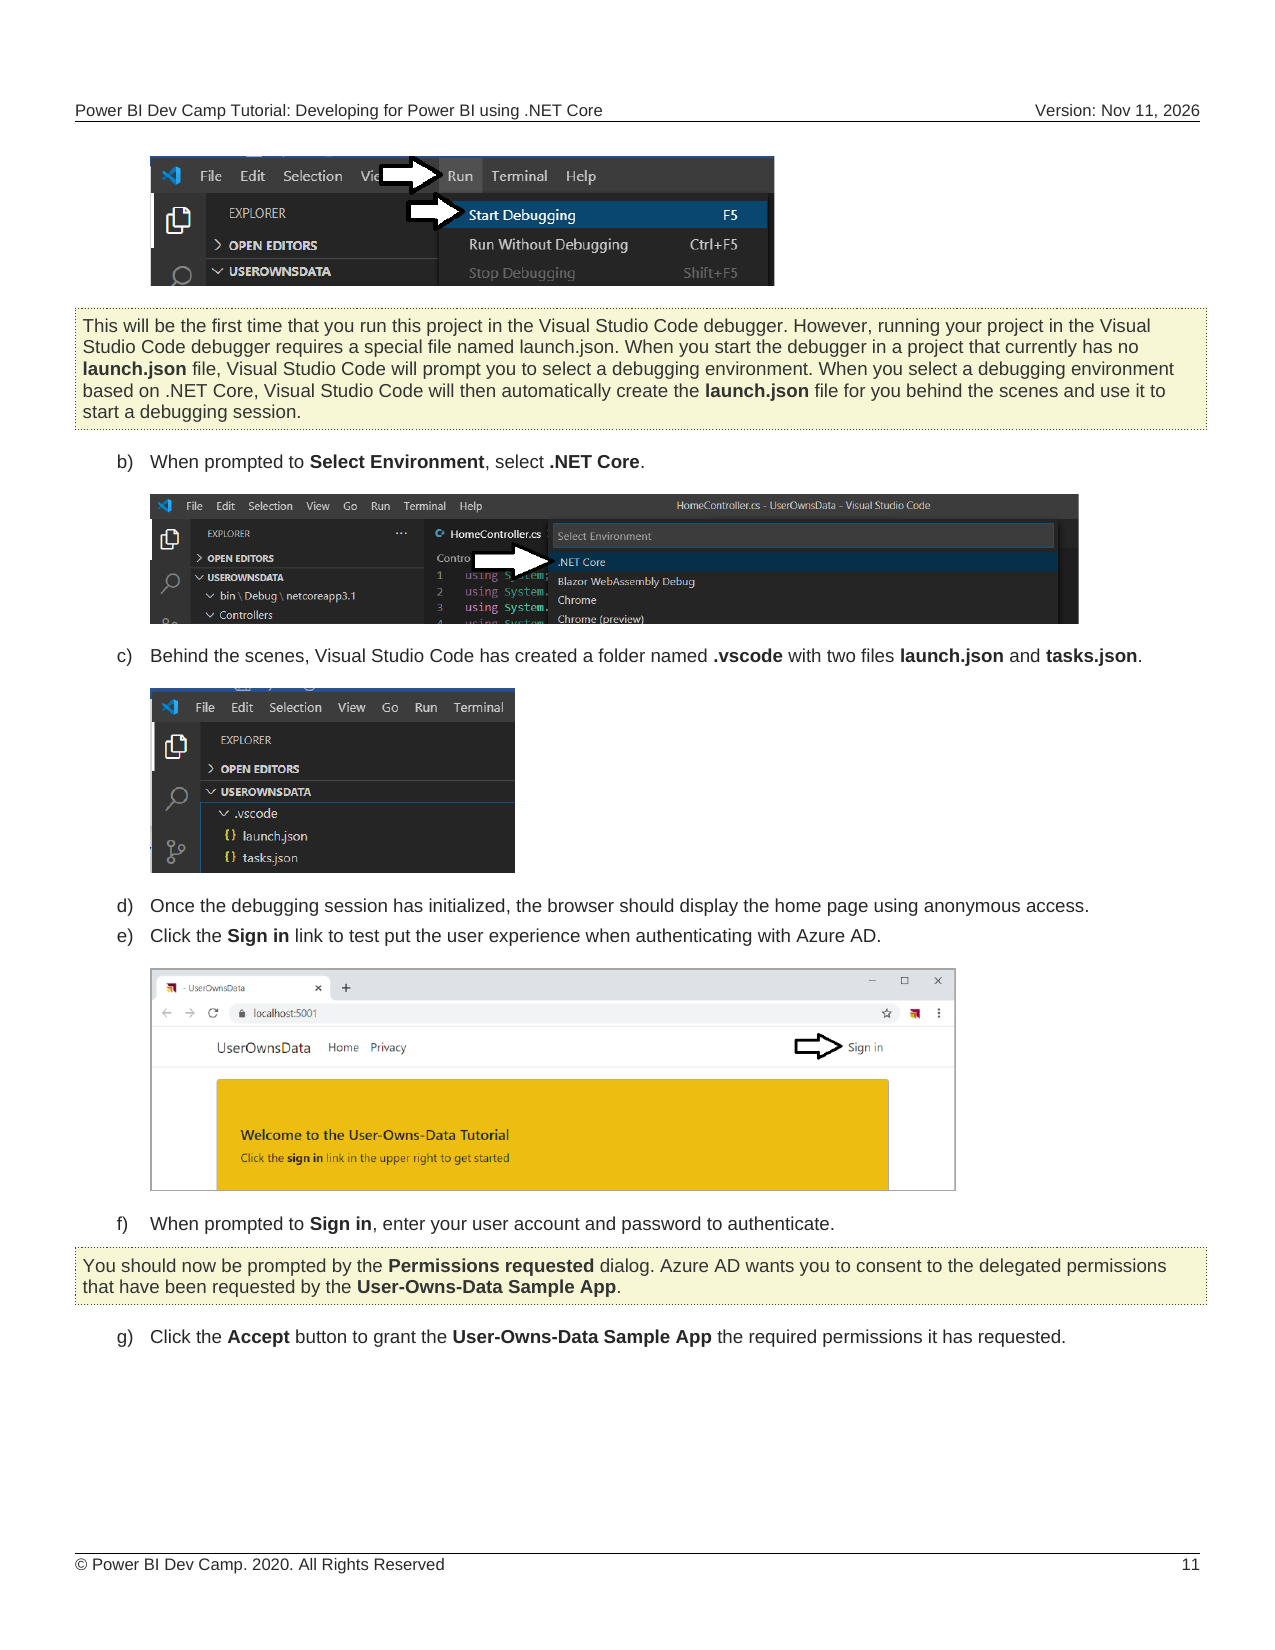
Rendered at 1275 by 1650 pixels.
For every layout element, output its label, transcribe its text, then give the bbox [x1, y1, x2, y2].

text When prompted to Select Environment, select .NET Core. [117, 451, 1200, 472]
picture [152, 970, 955, 1190]
text Click the Sign in link to test put the user experience when authenticating with Azure AD. [117, 924, 1200, 946]
text Behind the scenes, Visual Studio Code has created a folder named .vscode with two files launch.json and tasks.json. [117, 645, 1200, 667]
picture [150, 688, 519, 873]
text Click the Accept button to grant the User-Owns-Data Sample App the required permissions it has requested. [117, 1326, 1200, 1347]
picture [150, 156, 775, 286]
text When prompted to Sign in, enter your user account and password to authenticate. [117, 1213, 1200, 1235]
text Once the debugging session has initialized, the browser should display the home page using anonymous access. [117, 895, 1200, 916]
picture [150, 494, 1079, 624]
text You should now be prompted by the Permissions requested dialog. Azure AD wants you to consent to the delegated permissions that have been requested by the User-Owns-Data Sample App. [75, 1247, 1207, 1305]
text This will be the first time that you run this project in the Visual Studio Code debugger. However, running your project in the Visual Studio Code debugger requires a special file named launch.json. When you start the debugger in a project that currently has no launch.json file, Visual Studio Code will prompt you to select a debugging environment. When you select a debugging environment based on .NET Core, Visual Studio Code will then automatically create the launch.json file for you behind the scenes and use it to start a debugging session. [75, 307, 1207, 430]
